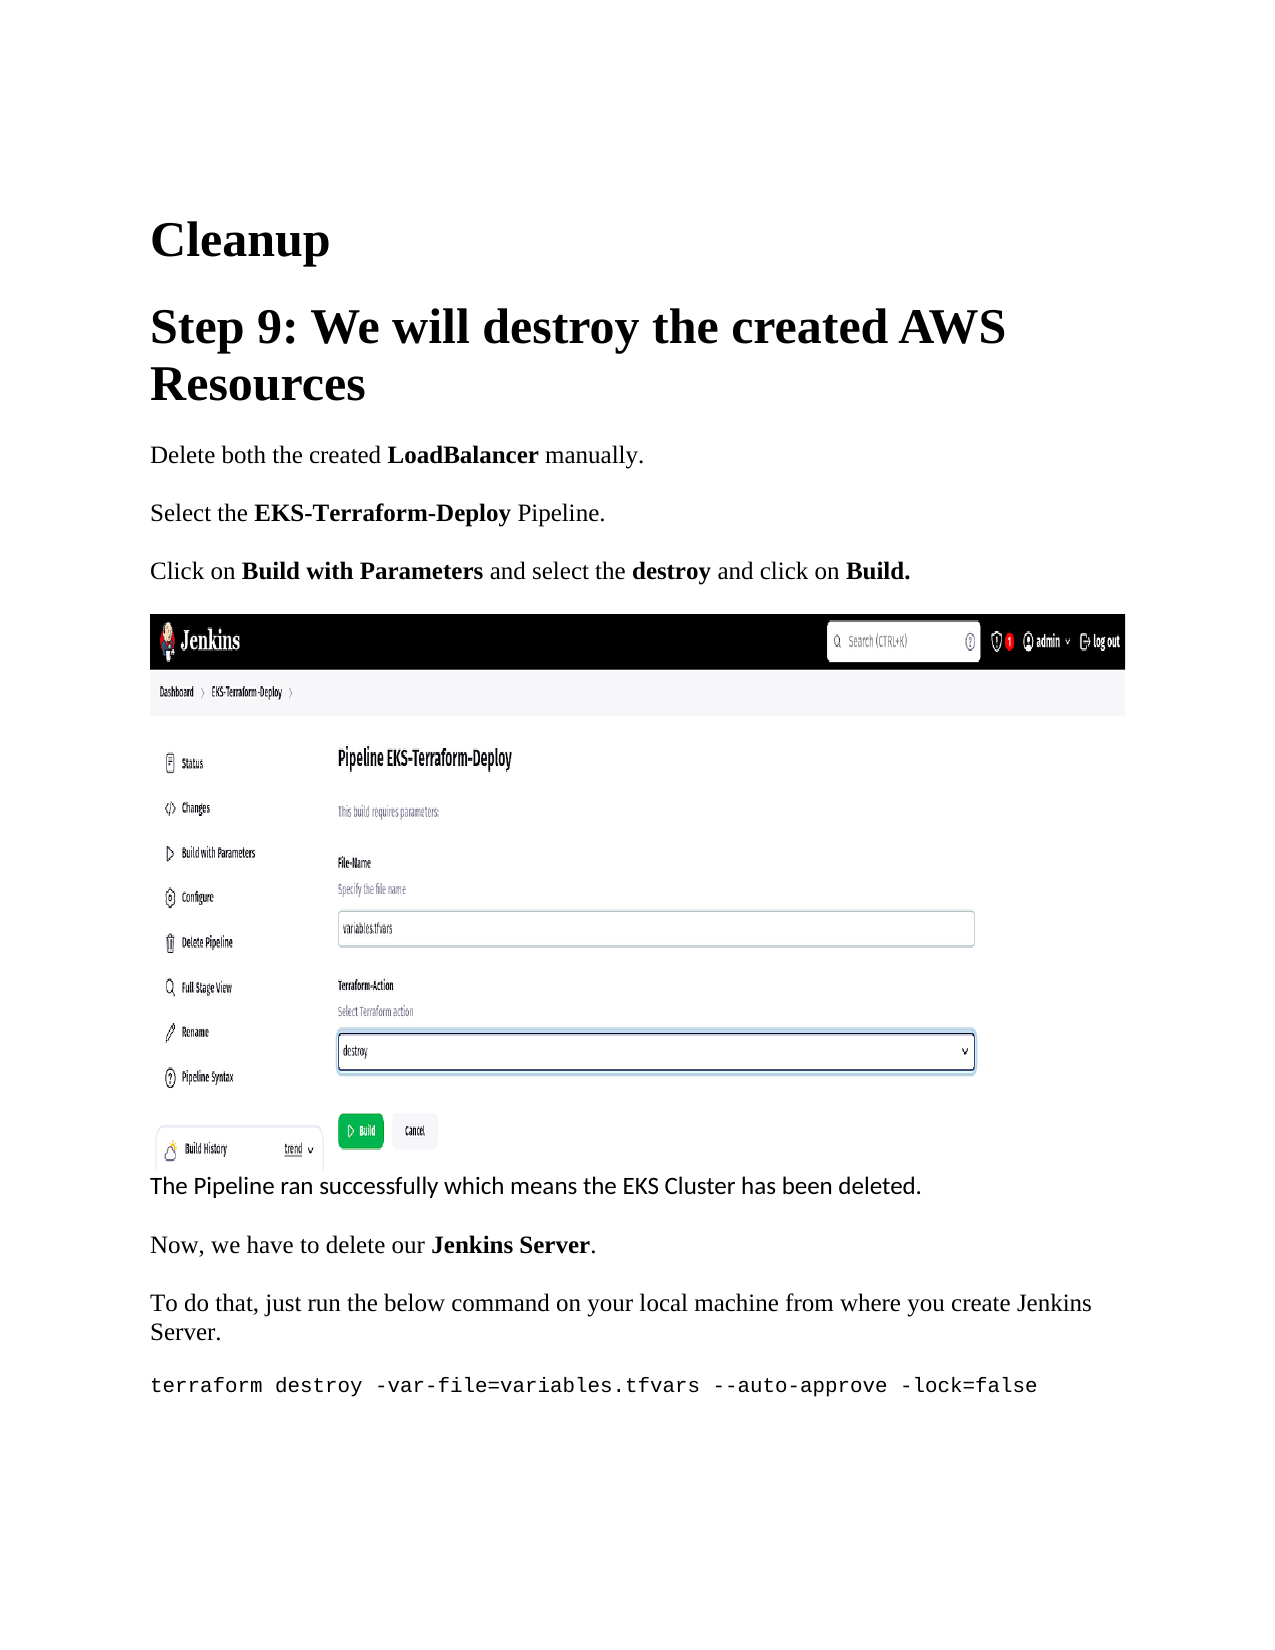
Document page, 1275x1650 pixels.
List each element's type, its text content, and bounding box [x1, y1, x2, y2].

text Delete both the created LoadBalancer manually. [150, 441, 1125, 469]
text The Pipeline ran successfully which means the EKS Cluster has been deleted. [150, 1171, 1125, 1201]
subtitle Cleanup [150, 210, 1125, 267]
text terraform destroy -var-file=variables.tfvars --auto-approve -lock=false [150, 1375, 1125, 1398]
picture [150, 614, 1125, 1171]
subtitle Step 9: We will destroy the created AWS Resources [150, 296, 1125, 411]
text Now, we have to delete our Jenkins Server. [150, 1230, 1125, 1259]
text Select the EKS-Terraform-Deploy Pipeline. [150, 498, 1125, 527]
text To do that, just run the below command on your local machine from where you create Jenkins Server. [150, 1288, 1125, 1346]
text Click on Build with Parameters and select the destroy and click on Build. [150, 556, 1125, 585]
